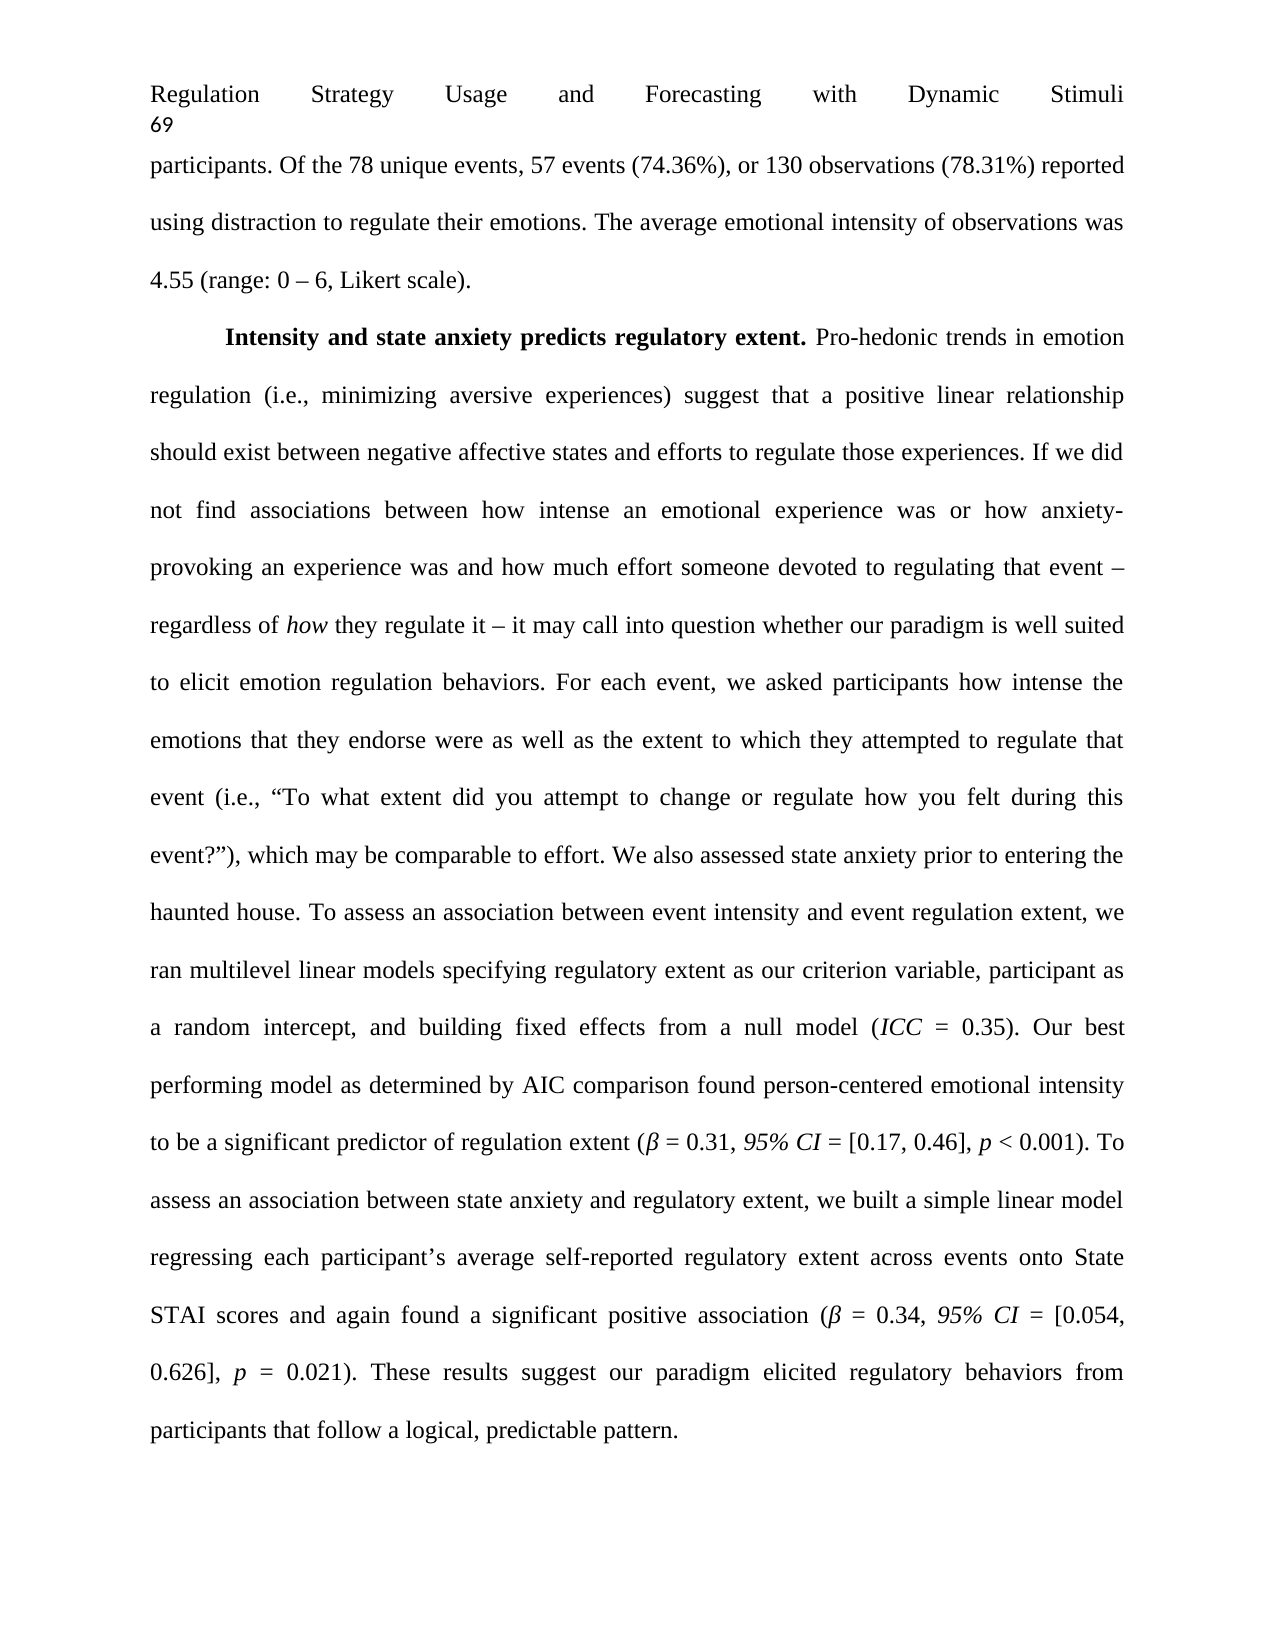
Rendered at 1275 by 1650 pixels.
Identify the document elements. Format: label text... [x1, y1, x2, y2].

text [150, 150, 1125, 294]
text Intensity and state anxiety predicts regulatory extent. Pro-hedonic trends in emotion regulation (i.e., minimizing aversive experiences) suggest that a positive linear relationship should exist between negative affective states and efforts to regulate those experiences. If we did not find associations between how intense an emotional experience was or how anxiety-provoking an experience was and how much effort someone devoted to regulating that event – regardless of how they regulate it – it may call into question whether our paradigm is well suited to elicit emotion regulation behaviors. For each event, we asked participants how intense the emotions that they endorse were as well as the extent to which they attempted to regulate that event (i.e., “To what extent did you attempt to change or regulate how you felt during this event?”), which may be comparable to effort. We also assessed state anxiety prior to entering the haunted house. To assess an association between event intensity and event regulation extent, we ran multilevel linear models specifying regulatory extent as our criterion variable, participant as a random intercept, and building fixed effects from a null model (ICC = 0.35). Our best performing model as determined by AIC comparison found person-centered emotional intensity to be a significant predictor of regulation extent (β = 0.31, 95% CI = [0.17, 0.46], p < 0.001). To assess an association between state anxiety and regulatory extent, we built a simple linear model regressing each participant’s average self-reported regulatory extent across events onto State STAI scores and again found a significant positive association (β = 0.34, 95% CI = [0.054, 0.626], p = 0.021). These results suggest our paradigm elicited regulatory behaviors from participants that follow a logical, predictable pattern. [150, 322, 1125, 1444]
